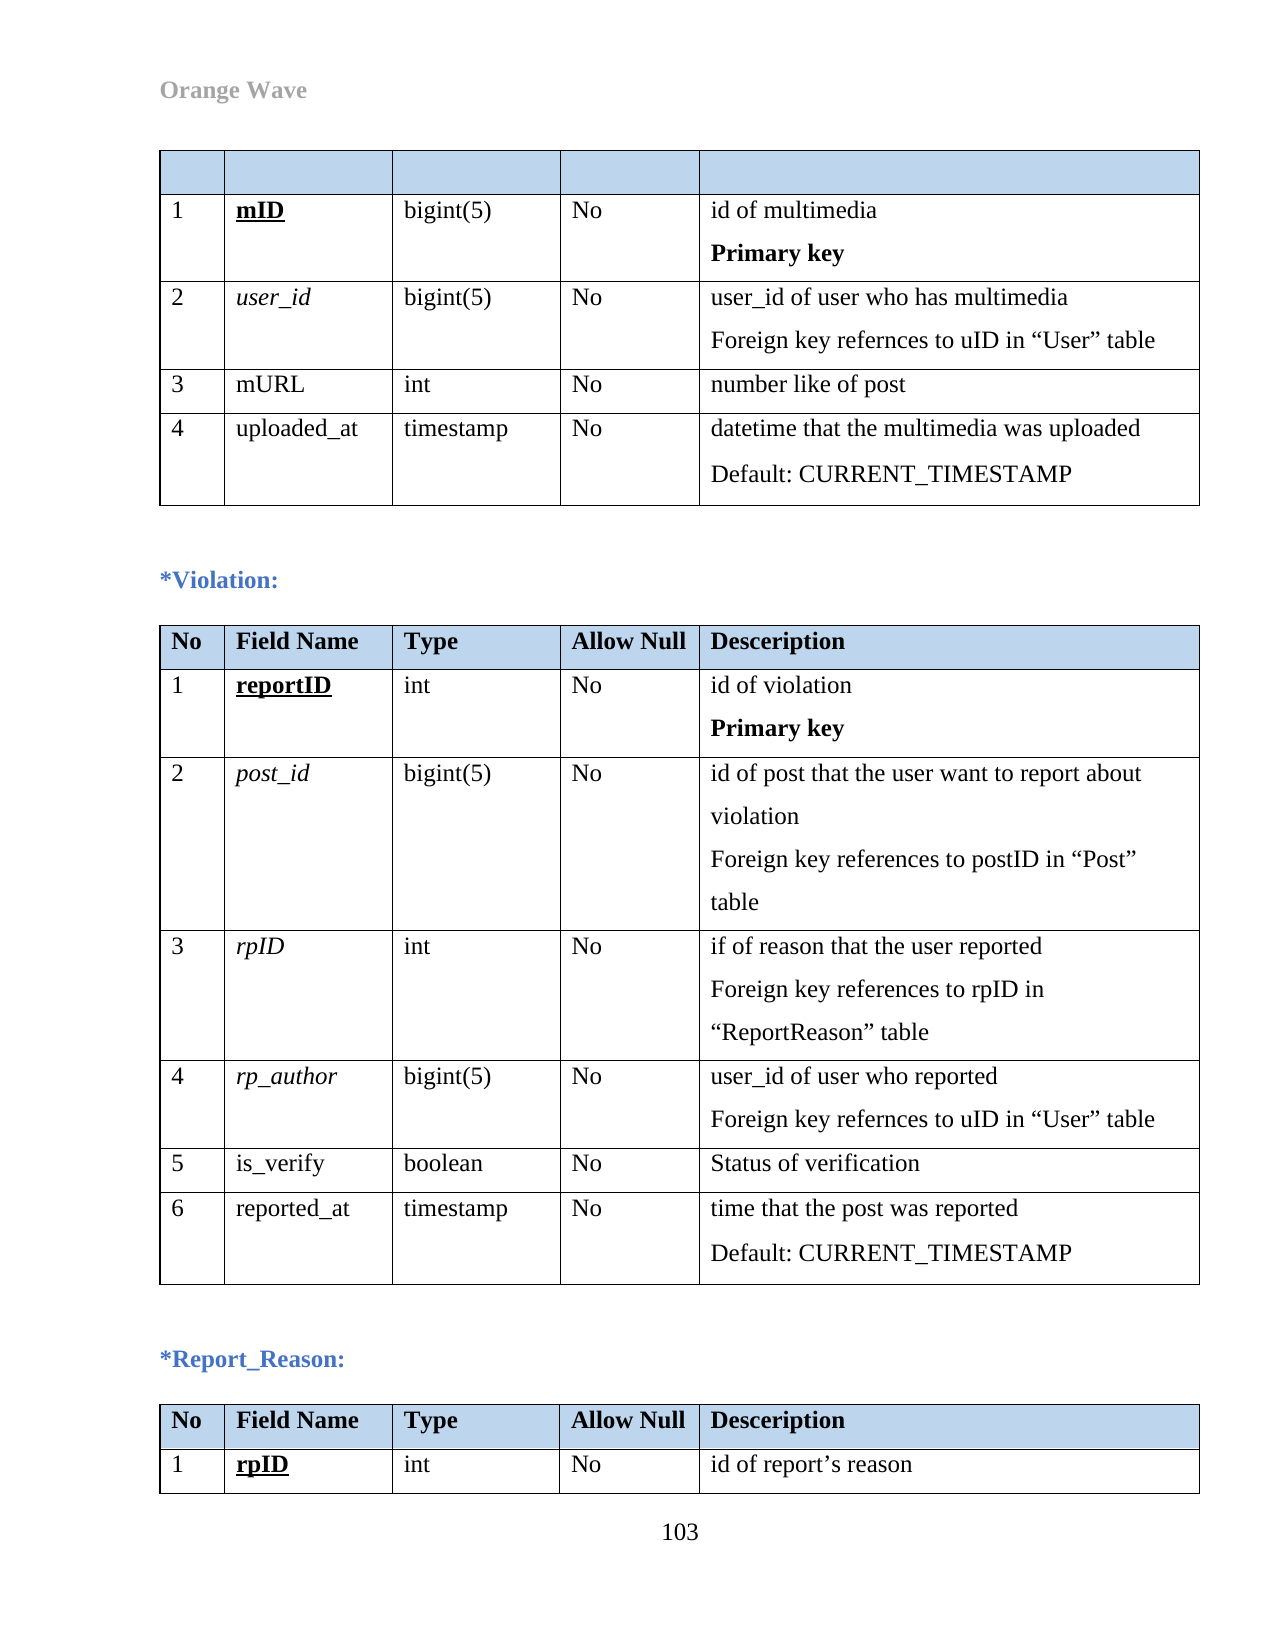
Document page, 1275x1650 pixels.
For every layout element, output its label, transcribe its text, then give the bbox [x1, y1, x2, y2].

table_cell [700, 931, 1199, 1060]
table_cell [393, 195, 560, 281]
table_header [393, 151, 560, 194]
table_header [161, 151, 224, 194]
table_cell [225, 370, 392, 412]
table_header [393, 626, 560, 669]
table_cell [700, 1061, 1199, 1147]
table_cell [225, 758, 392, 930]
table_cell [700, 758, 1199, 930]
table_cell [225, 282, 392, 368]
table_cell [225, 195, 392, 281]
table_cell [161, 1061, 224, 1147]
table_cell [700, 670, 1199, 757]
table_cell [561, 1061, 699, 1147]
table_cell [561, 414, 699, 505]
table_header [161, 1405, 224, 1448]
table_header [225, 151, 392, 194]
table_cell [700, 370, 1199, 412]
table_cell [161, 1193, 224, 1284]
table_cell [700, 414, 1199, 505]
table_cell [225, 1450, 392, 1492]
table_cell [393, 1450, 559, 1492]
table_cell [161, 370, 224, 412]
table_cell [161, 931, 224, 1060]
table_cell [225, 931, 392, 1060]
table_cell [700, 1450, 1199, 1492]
text *Violation: [159, 566, 1200, 594]
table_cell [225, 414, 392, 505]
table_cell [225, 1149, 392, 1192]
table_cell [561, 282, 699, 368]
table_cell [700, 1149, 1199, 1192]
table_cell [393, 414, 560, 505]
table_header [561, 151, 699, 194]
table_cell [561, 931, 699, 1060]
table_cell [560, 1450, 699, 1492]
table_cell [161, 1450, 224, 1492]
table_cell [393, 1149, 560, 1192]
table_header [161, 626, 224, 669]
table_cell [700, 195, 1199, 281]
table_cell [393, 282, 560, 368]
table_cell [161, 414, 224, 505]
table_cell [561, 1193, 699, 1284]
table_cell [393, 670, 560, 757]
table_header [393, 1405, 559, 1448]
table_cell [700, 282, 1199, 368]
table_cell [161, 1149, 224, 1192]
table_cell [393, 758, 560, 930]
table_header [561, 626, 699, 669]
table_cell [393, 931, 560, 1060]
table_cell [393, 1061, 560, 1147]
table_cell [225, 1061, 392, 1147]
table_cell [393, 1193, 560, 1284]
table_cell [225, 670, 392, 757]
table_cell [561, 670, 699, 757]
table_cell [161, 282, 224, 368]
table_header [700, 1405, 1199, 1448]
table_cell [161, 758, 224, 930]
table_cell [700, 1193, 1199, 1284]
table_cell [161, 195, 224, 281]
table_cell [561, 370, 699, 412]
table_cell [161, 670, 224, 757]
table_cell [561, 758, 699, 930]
text *Report_Reason: [159, 1344, 1200, 1373]
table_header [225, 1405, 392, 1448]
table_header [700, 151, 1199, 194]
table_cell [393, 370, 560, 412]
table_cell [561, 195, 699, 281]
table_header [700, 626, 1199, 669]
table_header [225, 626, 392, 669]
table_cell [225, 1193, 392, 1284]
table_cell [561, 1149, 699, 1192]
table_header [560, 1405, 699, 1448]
